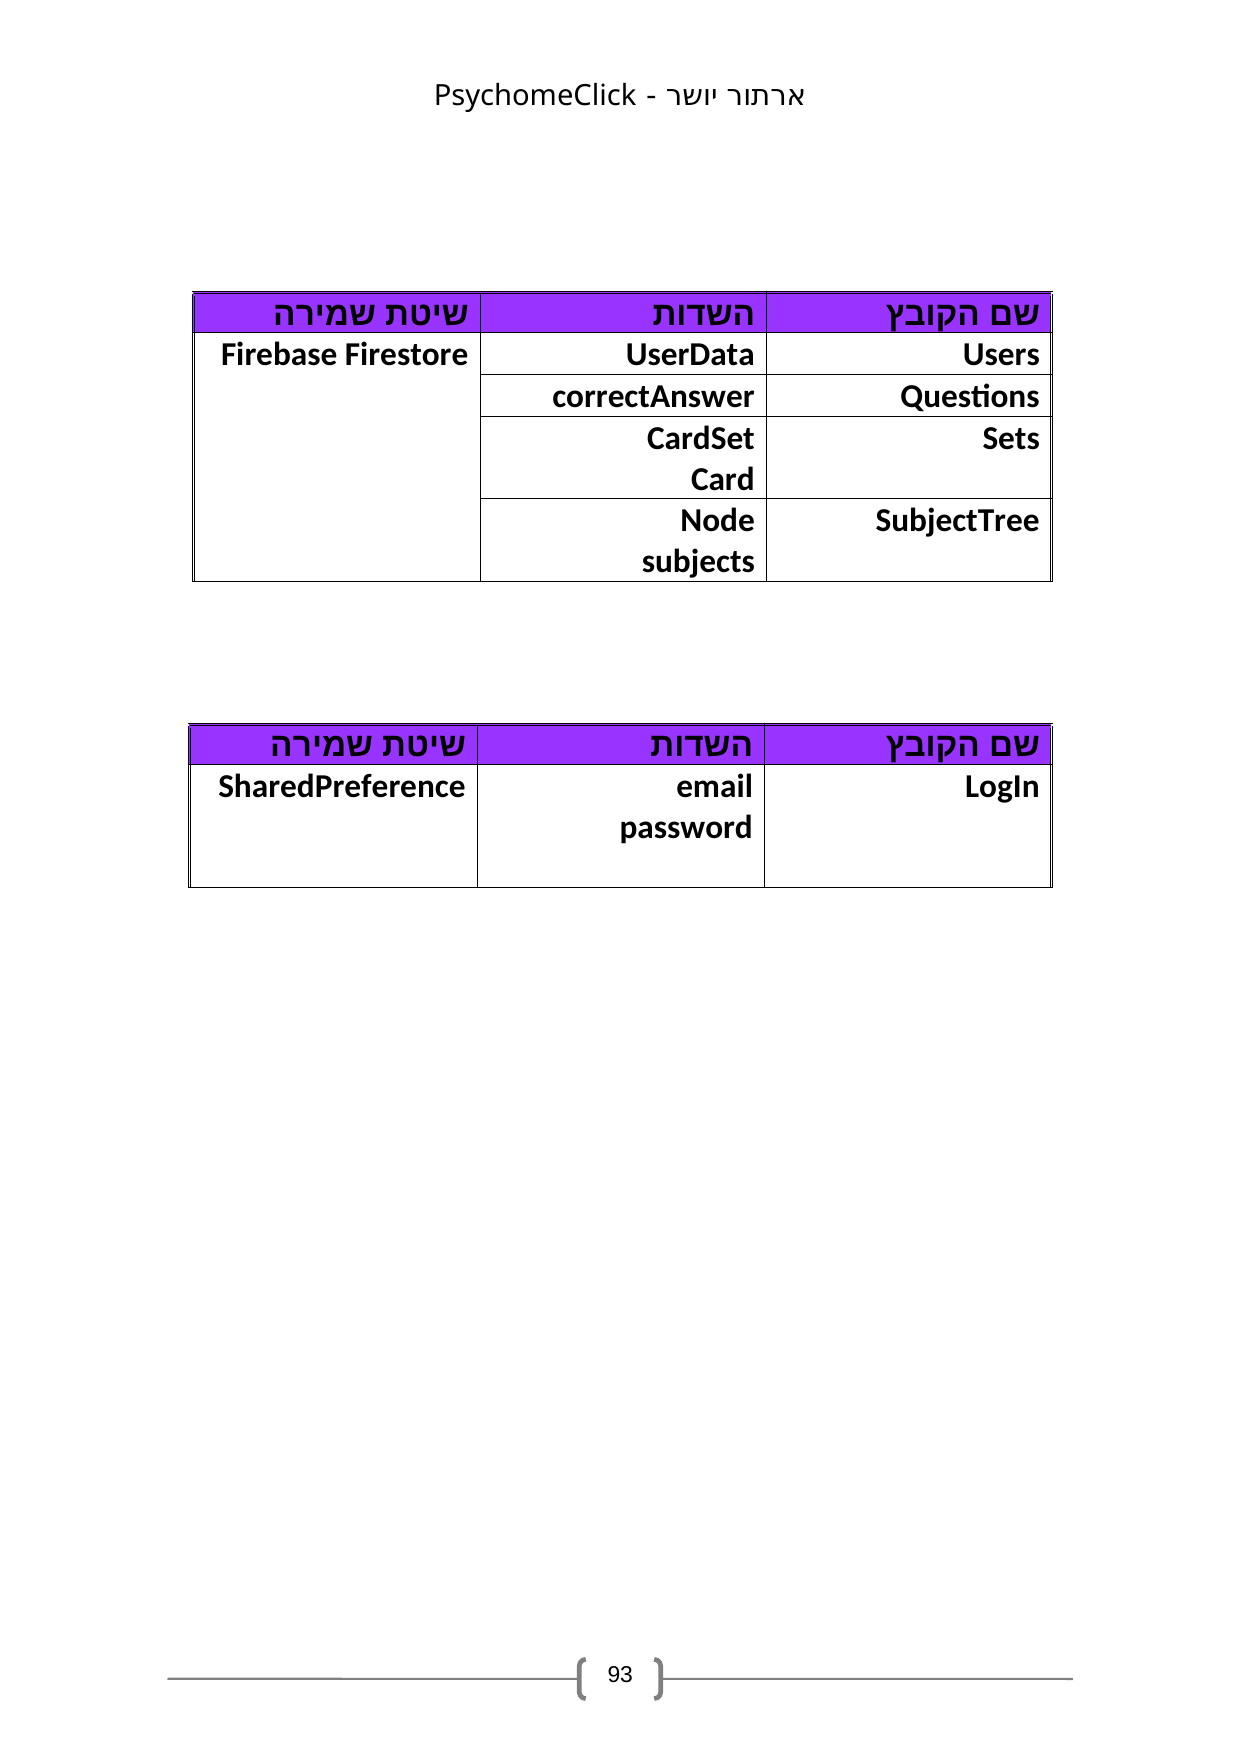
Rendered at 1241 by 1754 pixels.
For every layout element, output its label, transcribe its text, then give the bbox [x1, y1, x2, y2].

table_header שם הקובץ [765, 726, 1051, 764]
table_cell SharedPreference [191, 765, 477, 887]
table_header השדות [481, 294, 766, 332]
table_cell correctAnswer [481, 375, 766, 416]
table_cell SubjectTree [767, 499, 1050, 581]
table_cell Users [767, 333, 1050, 374]
table_cell LogIn [765, 765, 1050, 887]
table_header שיטת שמירה [189, 726, 477, 764]
table_header שיטת שמירה [193, 294, 480, 332]
table_cell email password [478, 765, 764, 887]
table_header השדות [478, 726, 764, 764]
table_cell Questions [767, 375, 1050, 416]
table_cell CardSet Card [481, 417, 766, 498]
table_header שם הקובץ [767, 294, 1051, 332]
table_cell Firebase Firestore [195, 333, 480, 581]
table_cell UserData [481, 333, 766, 374]
table_cell Node subjects [481, 499, 766, 581]
table_cell Sets [767, 417, 1050, 498]
